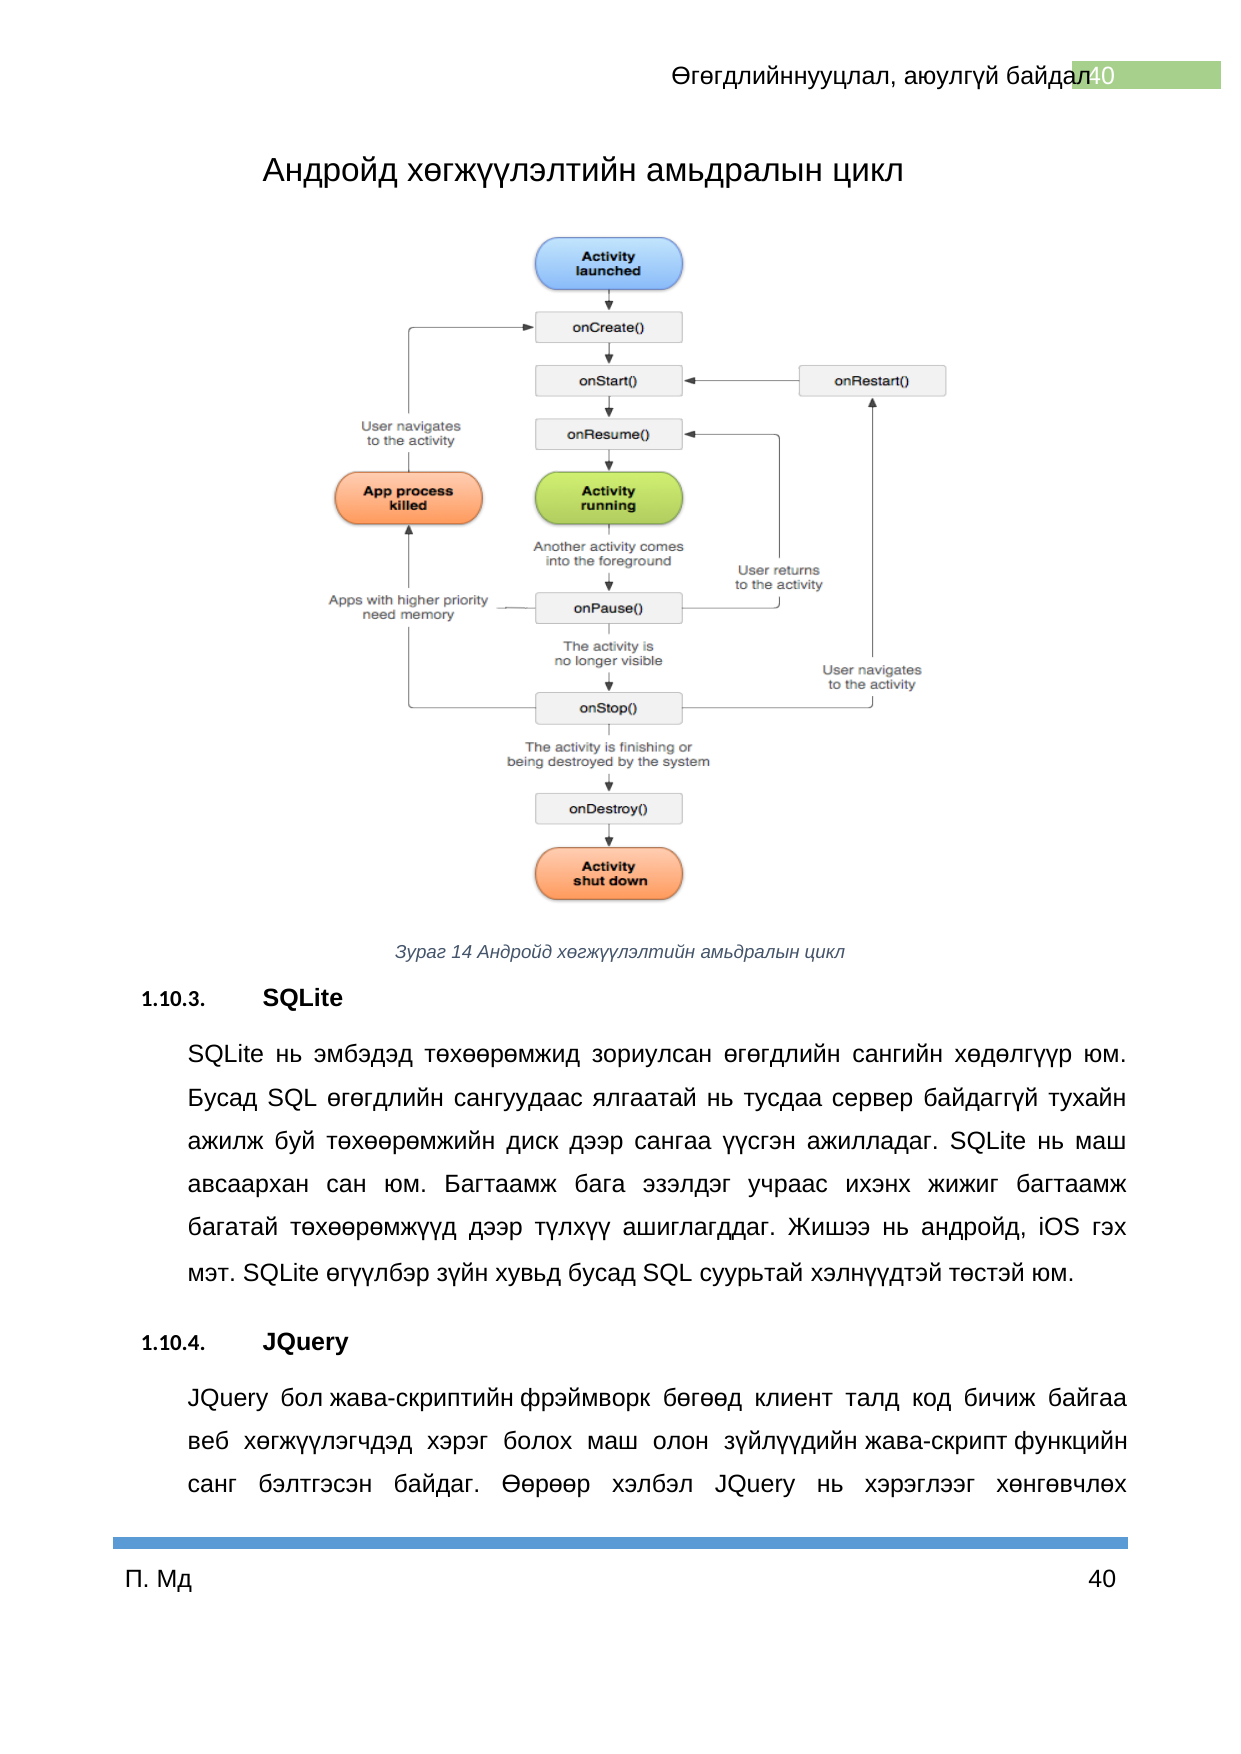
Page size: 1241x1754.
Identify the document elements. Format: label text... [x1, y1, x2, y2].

text SQLite [141, 983, 1128, 1012]
text SQLite нь эмбэдэд төхөөрөмжид зориулсан өгөгдлийн сангийн хөдөлгүүр юм. Бусад SQL өгөгдлийн сангуудаас ялгаатай нь тусдаа сервер байдаггүй тухайн ажилж буй төхөөрөмжийн диск дээр сангаа үүсгэн ажилладаг. SQLite нь маш авсаархан сан юм. Багтаамж бага эзэлдэг учраас ихэнх жижиг багтаамж багатай төхөөрөмжүүд дээр түлхүү ашиглагддаг. Жишээ нь андройд, iOS гэх мэт. SQLite өгүүлбэр зүйн хувьд бусад SQL суурьтай хэлнүүдтэй төстэй юм. [187, 1039, 1128, 1289]
text JQuery [141, 1327, 1128, 1356]
picture [315, 228, 953, 910]
text Андройд хөгжүүлэлтийн амьдралын цикл [187, 150, 1128, 188]
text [187, 1383, 1128, 1498]
text Зураг 14 Андройд хөгжүүлэлтийн амьдралын цикл [112, 941, 1128, 962]
